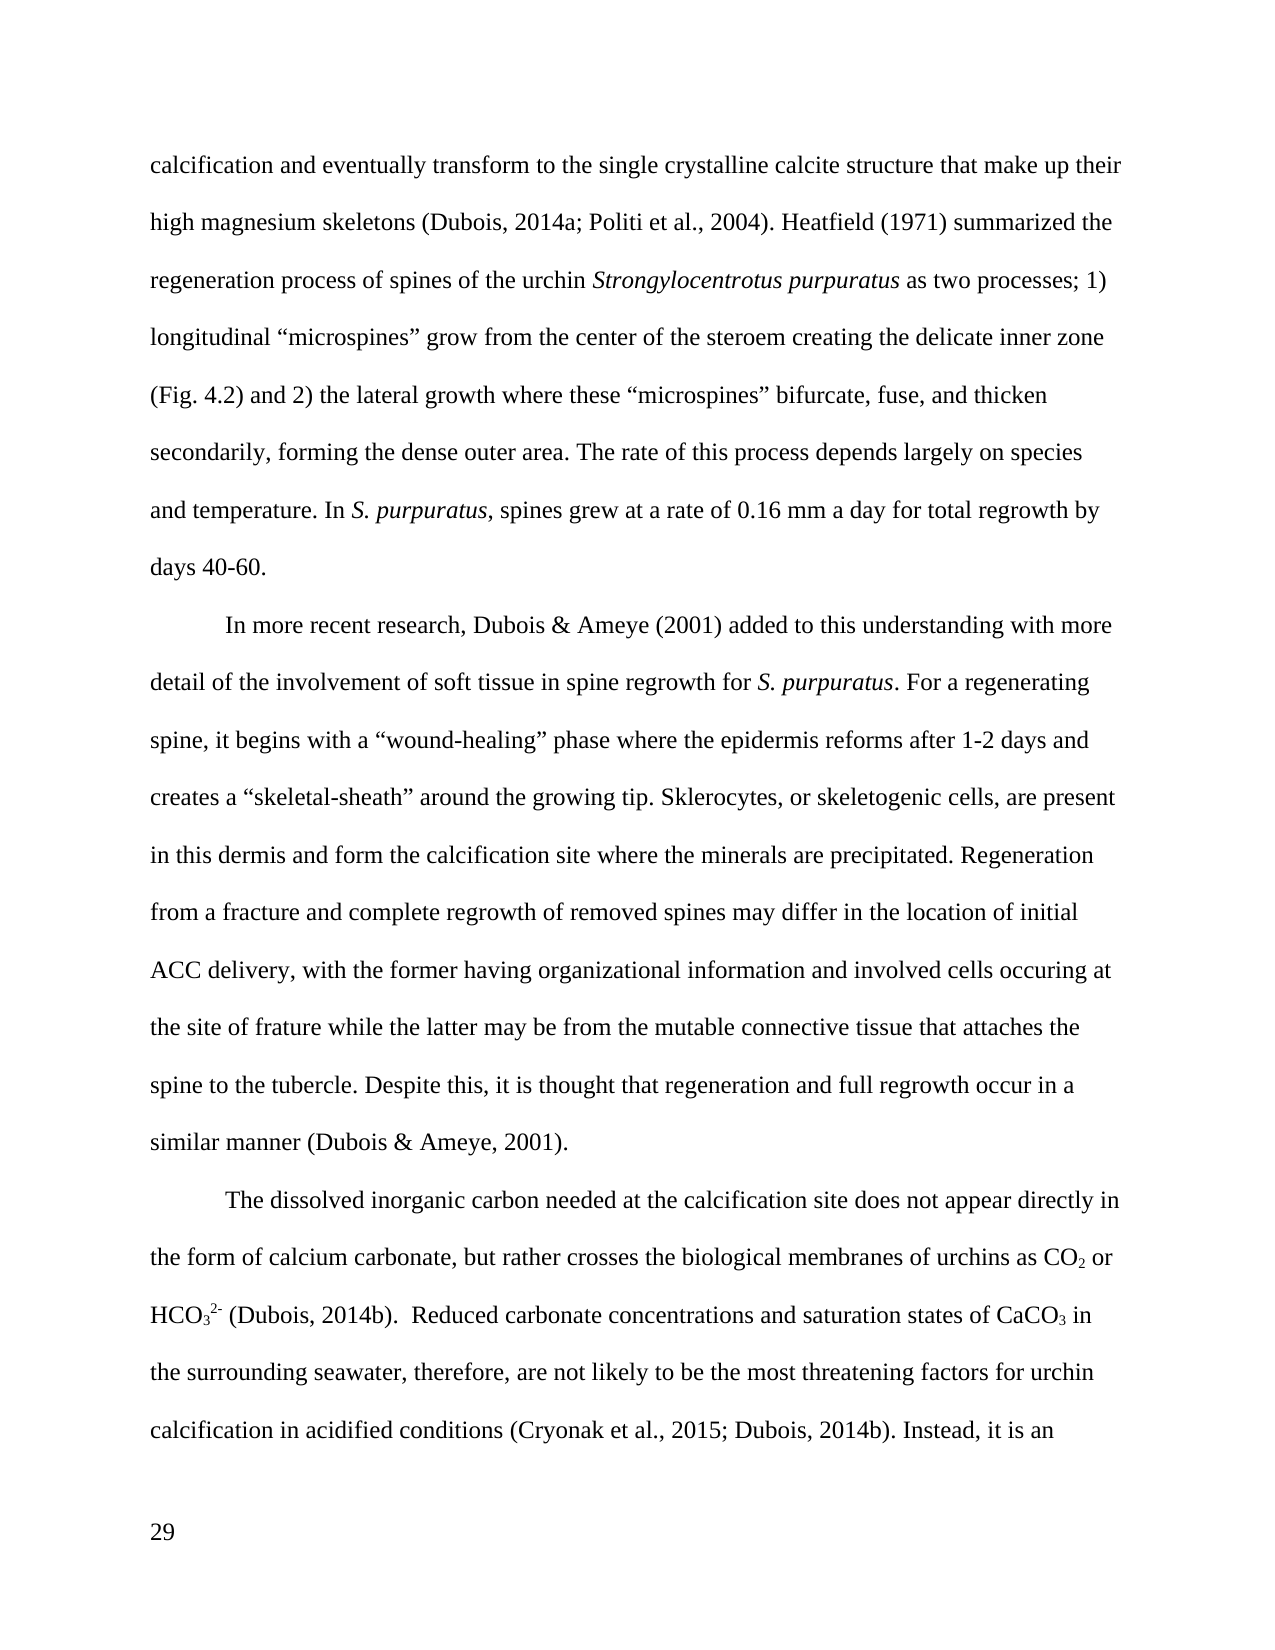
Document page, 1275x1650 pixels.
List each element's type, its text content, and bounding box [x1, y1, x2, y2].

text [150, 1185, 1125, 1444]
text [150, 150, 1125, 581]
text In more recent research, Dubois & Ameye (2001) added to this understanding with more detail of the involvement of soft tissue in spine regrowth for S. purpuratus. For a regenerating spine, it begins with a “wound-healing” phase where the epidermis reforms after 1-2 days and creates a “skeletal-sheath” around the growing tip. Sklerocytes, or skeletogenic cells, are present in this dermis and form the calcification site where the minerals are precipitated. Regeneration from a fracture and complete regrowth of removed spines may differ in the location of initial ACC delivery, with the former having organizational information and involved cells occuring at the site of frature while the latter may be from the mutable connective tissue that attaches the spine to the tubercle. Despite this, it is thought that regeneration and full regrowth occur in a similar manner (Dubois & Ameye, 2001). [150, 610, 1125, 1156]
